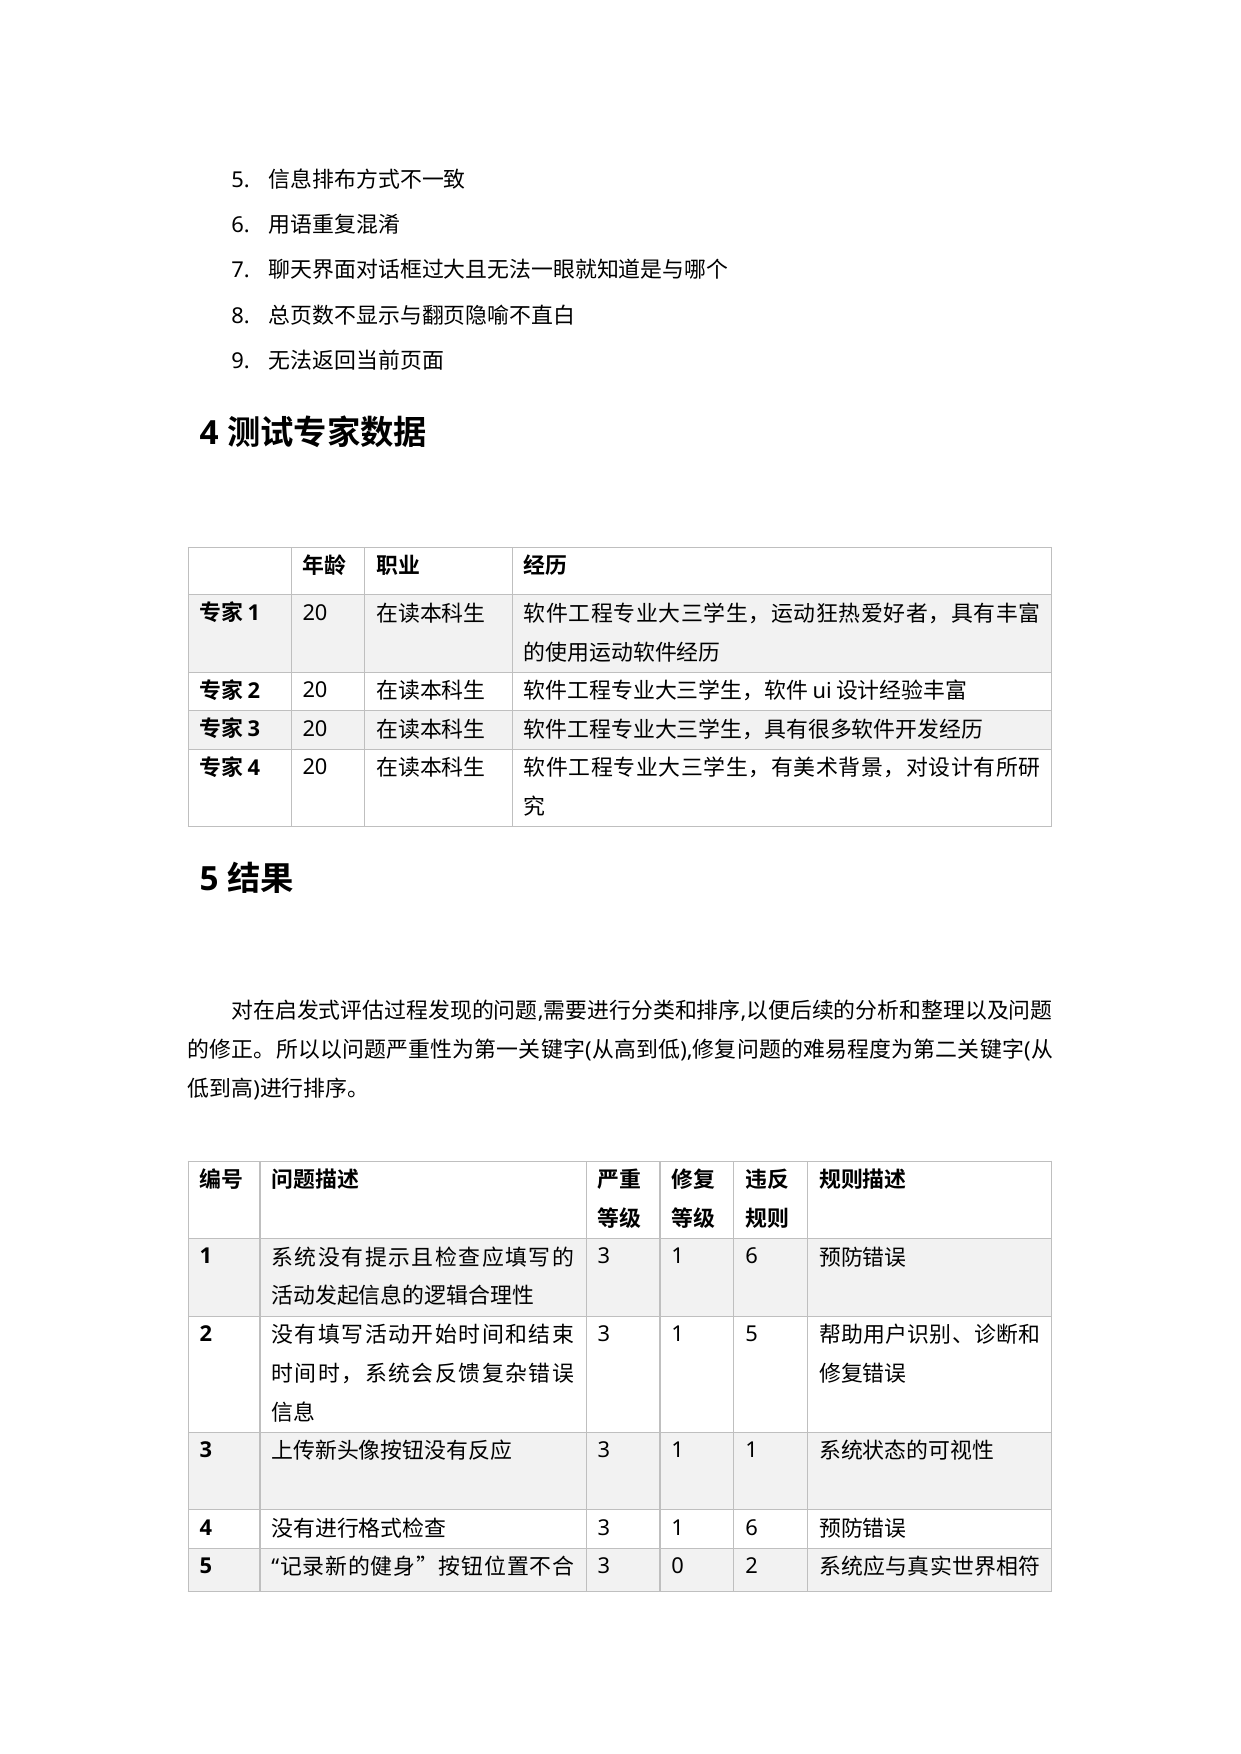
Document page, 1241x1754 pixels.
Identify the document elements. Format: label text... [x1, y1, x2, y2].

table_cell 软件工程专业大三学生，软件ui设计经验丰富 [513, 673, 1051, 710]
list 无法返回当前页面 [231, 342, 1053, 375]
table_cell 20 [292, 750, 364, 826]
table_cell 20 [292, 673, 364, 710]
table_cell 系统状态的可视性 [808, 1433, 1051, 1509]
table_cell 1 [661, 1433, 733, 1509]
table_cell 在读本科生 [365, 673, 512, 710]
subtitle 5 结果 [187, 843, 1053, 908]
table_cell 1 [189, 1239, 259, 1316]
table_header 年龄 [292, 548, 364, 594]
table_cell 3 [587, 1549, 659, 1591]
table_cell 1 [661, 1510, 733, 1548]
list 聊天界面对话框过大且无法一眼就知道是与哪个 [231, 252, 1053, 285]
table_cell 专家4 [189, 750, 291, 826]
table_cell 专家1 [189, 595, 291, 672]
table_cell 软件工程专业大三学生，运动狂热爱好者，具有丰富的使用运动软件经历 [513, 595, 1051, 672]
table_header 严重等级 [587, 1162, 659, 1238]
table_cell 20 [292, 711, 364, 749]
table_cell 在读本科生 [365, 750, 512, 826]
table_header 经历 [513, 548, 1051, 594]
table_cell 3 [587, 1317, 659, 1432]
table_cell 上传新头像按钮没有反应 [261, 1433, 586, 1509]
subtitle 4 测试专家数据 [187, 397, 1053, 462]
list 信息排布方式不一致 [231, 162, 1053, 194]
table_cell 专家2 [189, 673, 291, 710]
table_header 修复等级 [661, 1162, 733, 1238]
table_cell 6 [734, 1510, 807, 1548]
table_cell 没有填写活动开始时间和结束时间时，系统会反馈复杂错误信息 [261, 1317, 586, 1432]
table_cell 专家3 [189, 711, 291, 749]
table_cell 系统没有提示且检查应填写的活动发起信息的逻辑合理性 [261, 1239, 586, 1316]
table_cell 3 [587, 1510, 659, 1548]
table_header 规则描述 [808, 1162, 1051, 1238]
table_cell 3 [587, 1433, 659, 1509]
table_cell 6 [734, 1239, 807, 1316]
table_cell 帮助用户识别、诊断和修复错误 [808, 1317, 1051, 1432]
list 总页数不显示与翻页隐喻不直白 [231, 297, 1053, 330]
table_cell 在读本科生 [365, 711, 512, 749]
table_cell 5 [189, 1549, 259, 1591]
table_cell 软件工程专业大三学生，有美术背景，对设计有所研究 [513, 750, 1051, 826]
table_cell 软件工程专业大三学生，具有很多软件开发经历 [513, 711, 1051, 749]
table_cell 2 [734, 1549, 807, 1591]
table_cell 预防错误 [808, 1510, 1051, 1548]
table_cell 系统应与真实世界相符合 [808, 1549, 1051, 1591]
table_cell 20 [292, 595, 364, 672]
table_cell 3 [587, 1239, 659, 1316]
table_header 编号 [189, 1162, 259, 1238]
table_cell 4 [189, 1510, 259, 1548]
table_cell 1 [734, 1433, 807, 1509]
table_cell 没有进行格式检查 [261, 1510, 586, 1548]
table_cell 0 [661, 1549, 733, 1591]
table_cell 在读本科生 [365, 595, 512, 672]
table_cell 1 [661, 1317, 733, 1432]
table_cell 预防错误 [808, 1239, 1051, 1316]
table_header 问题描述 [261, 1162, 586, 1238]
table_cell “记录新的健身”按钮位置不合理 [261, 1549, 586, 1591]
table_cell 3 [189, 1433, 259, 1509]
table_header 职业 [365, 548, 512, 594]
table_cell 5 [734, 1317, 807, 1432]
table_header [189, 548, 291, 594]
text 对在启发式评估过程发现的问题,需要进行分类和排序,以便后续的分析和整理以及问题的修正。所以以问题严重性为第一关键字(从高到低),修复问题的难易程度为第二关键字(从低到高)进行排序。 [187, 993, 1053, 1103]
table_cell 2 [189, 1317, 259, 1432]
table_header 违反规则 [734, 1162, 807, 1238]
list 用语重复混淆 [231, 207, 1053, 239]
table_cell 1 [661, 1239, 733, 1316]
